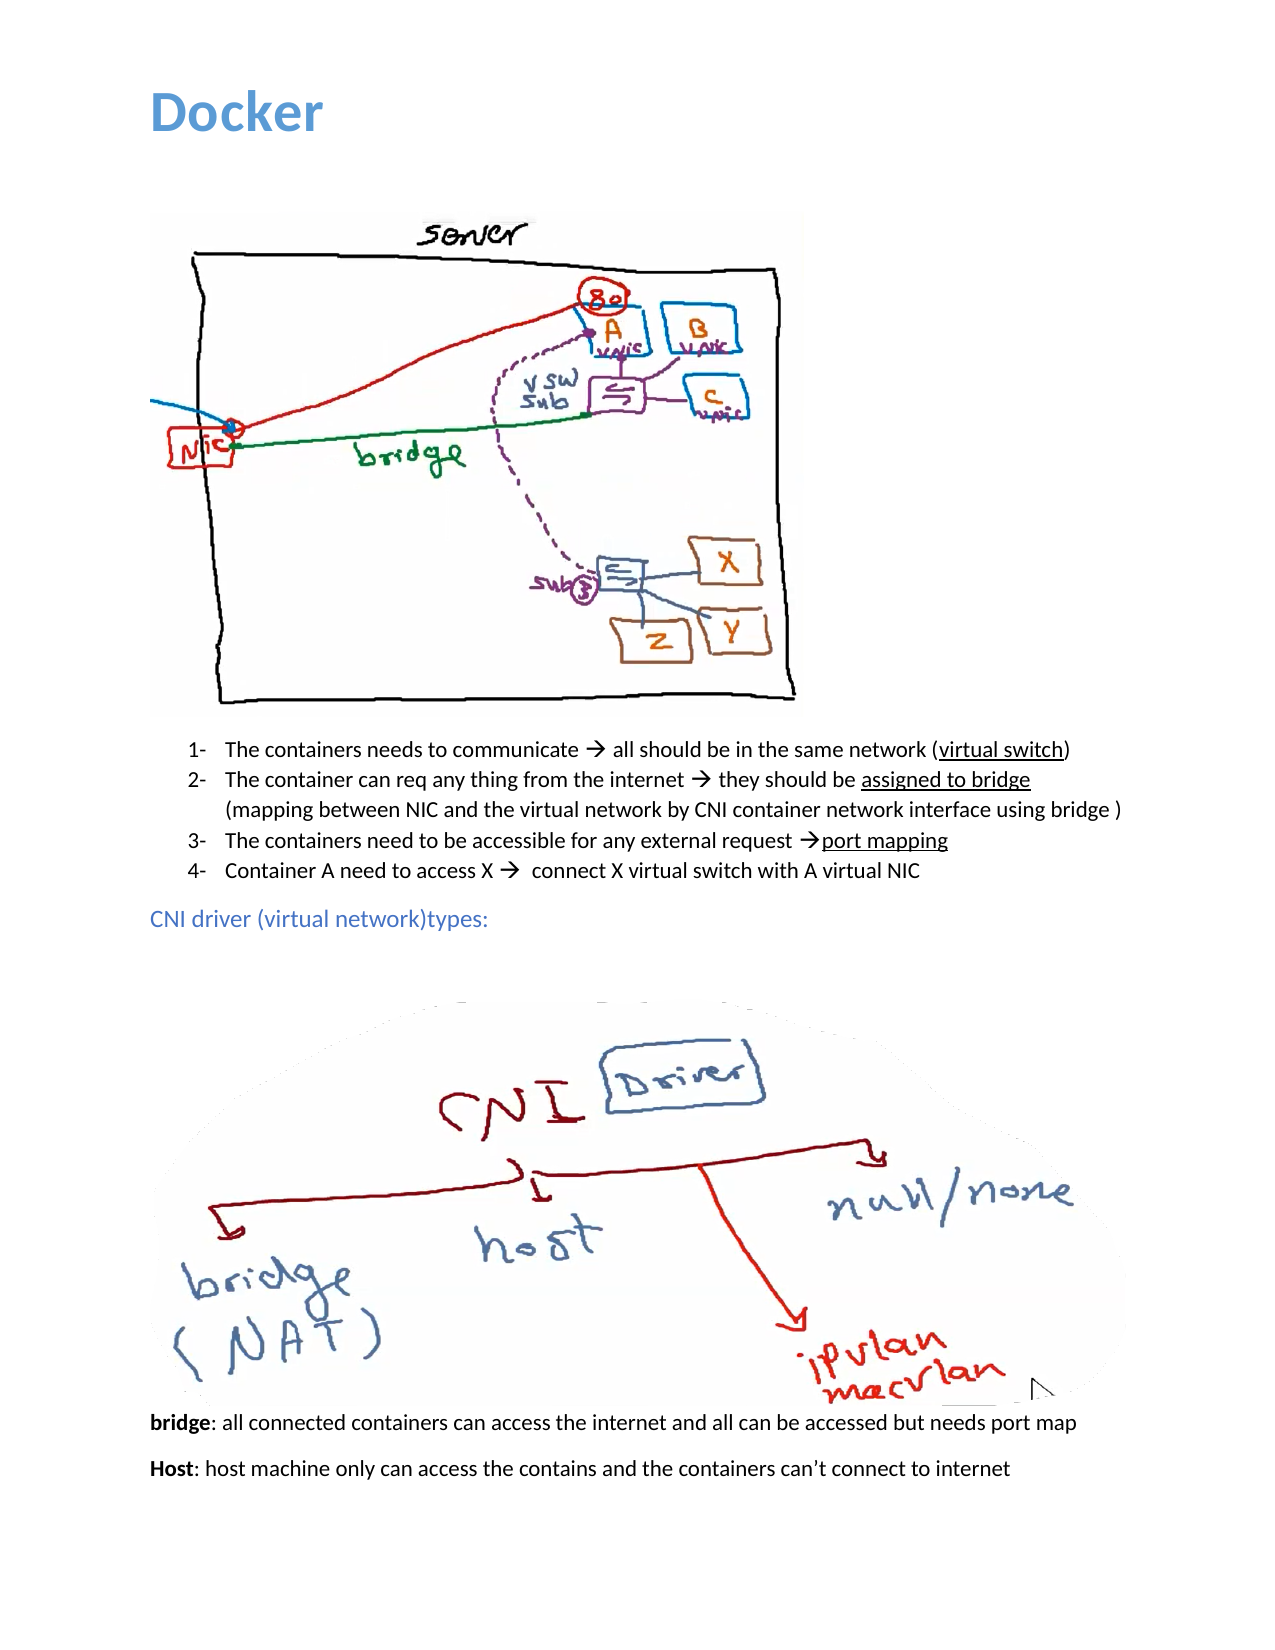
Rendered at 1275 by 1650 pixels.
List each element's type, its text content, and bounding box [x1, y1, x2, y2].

text CNI driver (virtual network)types: [150, 903, 1125, 933]
picture [150, 211, 804, 717]
list The container can req any thing from the internet they should be assigned to bridge [187, 765, 1125, 793]
text Host: host machine only can access the contains and the containers can’t connect to internet [150, 1454, 1125, 1483]
text bridge: all connected containers can access the internet and all can be accessed but needs port map [150, 1406, 1125, 1436]
list (mapping between NIC and the virtual network by CNI container network interface using bridge ) [225, 796, 1125, 823]
picture [150, 999, 1125, 1406]
list Container A need to access X connect X virtual switch with A virtual NIC [187, 856, 1125, 884]
list The containers needs to communicate all should be in the same network (virtual switch) [187, 735, 1125, 763]
list The containers need to be accessible for any external request port mapping [187, 826, 1125, 854]
